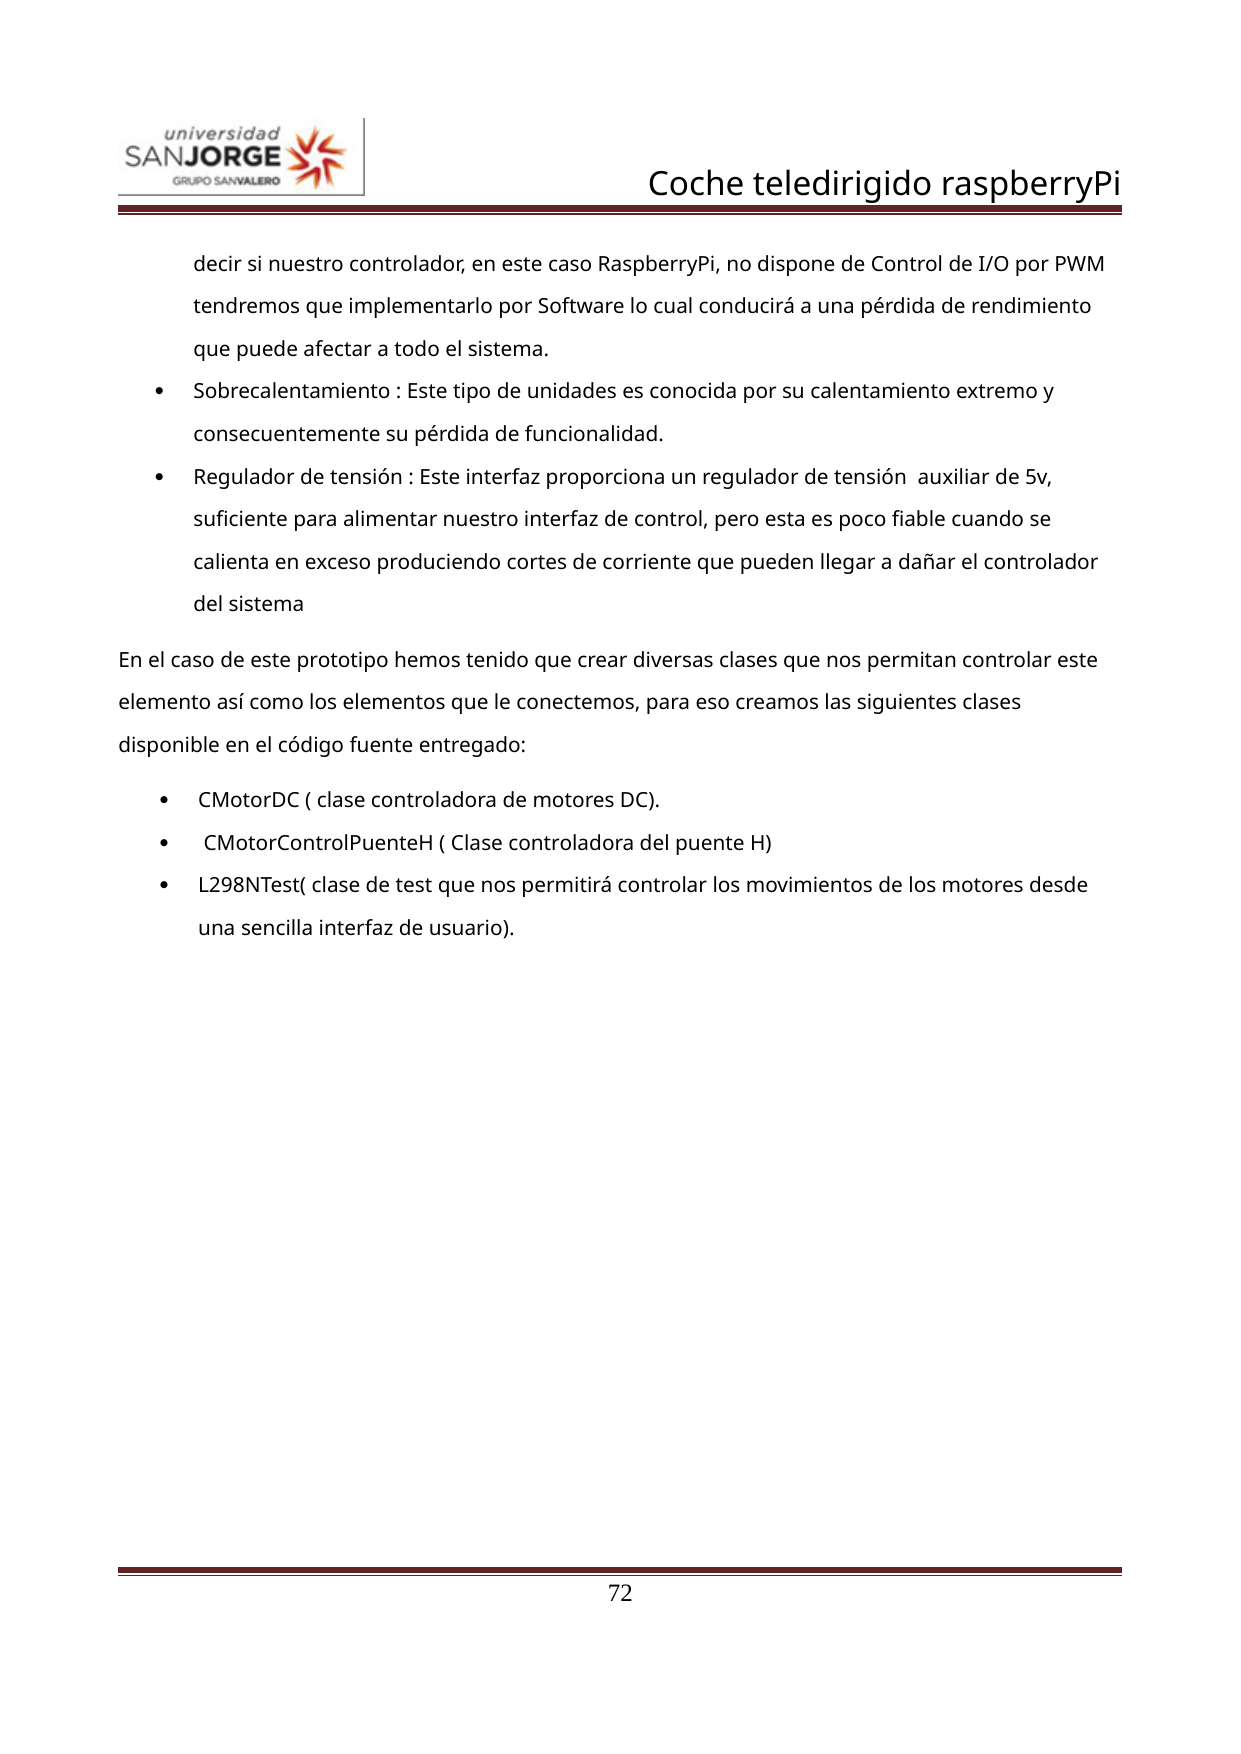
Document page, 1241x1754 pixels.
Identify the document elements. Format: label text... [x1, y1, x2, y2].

list Regulador de tensión : Este interfaz proporciona un regulador de tensión auxiliar de 5v, suficiente para alimentar nuestro interfaz de control, pero esta es poco fiable cuando se calienta en exceso produciendo cortes de corriente que pueden llegar a dañar el controlador del sistema [156, 462, 1122, 618]
list CMotorDC ( clase controladora de motores DC). [160, 785, 1122, 813]
text En el caso de este prototipo hemos tenido que crear diversas clases que nos permitan controlar este elemento así como los elementos que le conectemos, para eso creamos las siguientes clases disponible en el código fuente entregado: [118, 645, 1122, 758]
list L298NTest( clase de test que nos permitirá controlar los movimientos de los motores desde una sencilla interfaz de usuario). [160, 870, 1122, 941]
picture [118, 118, 365, 196]
list Sobrecalentamiento : Este tipo de unidades es conocida por su calentamiento extremo y consecuentemente su pérdida de funcionalidad. [156, 377, 1122, 448]
list CMotorControlPuenteH ( Clase controladora del puente H) [160, 828, 1122, 856]
